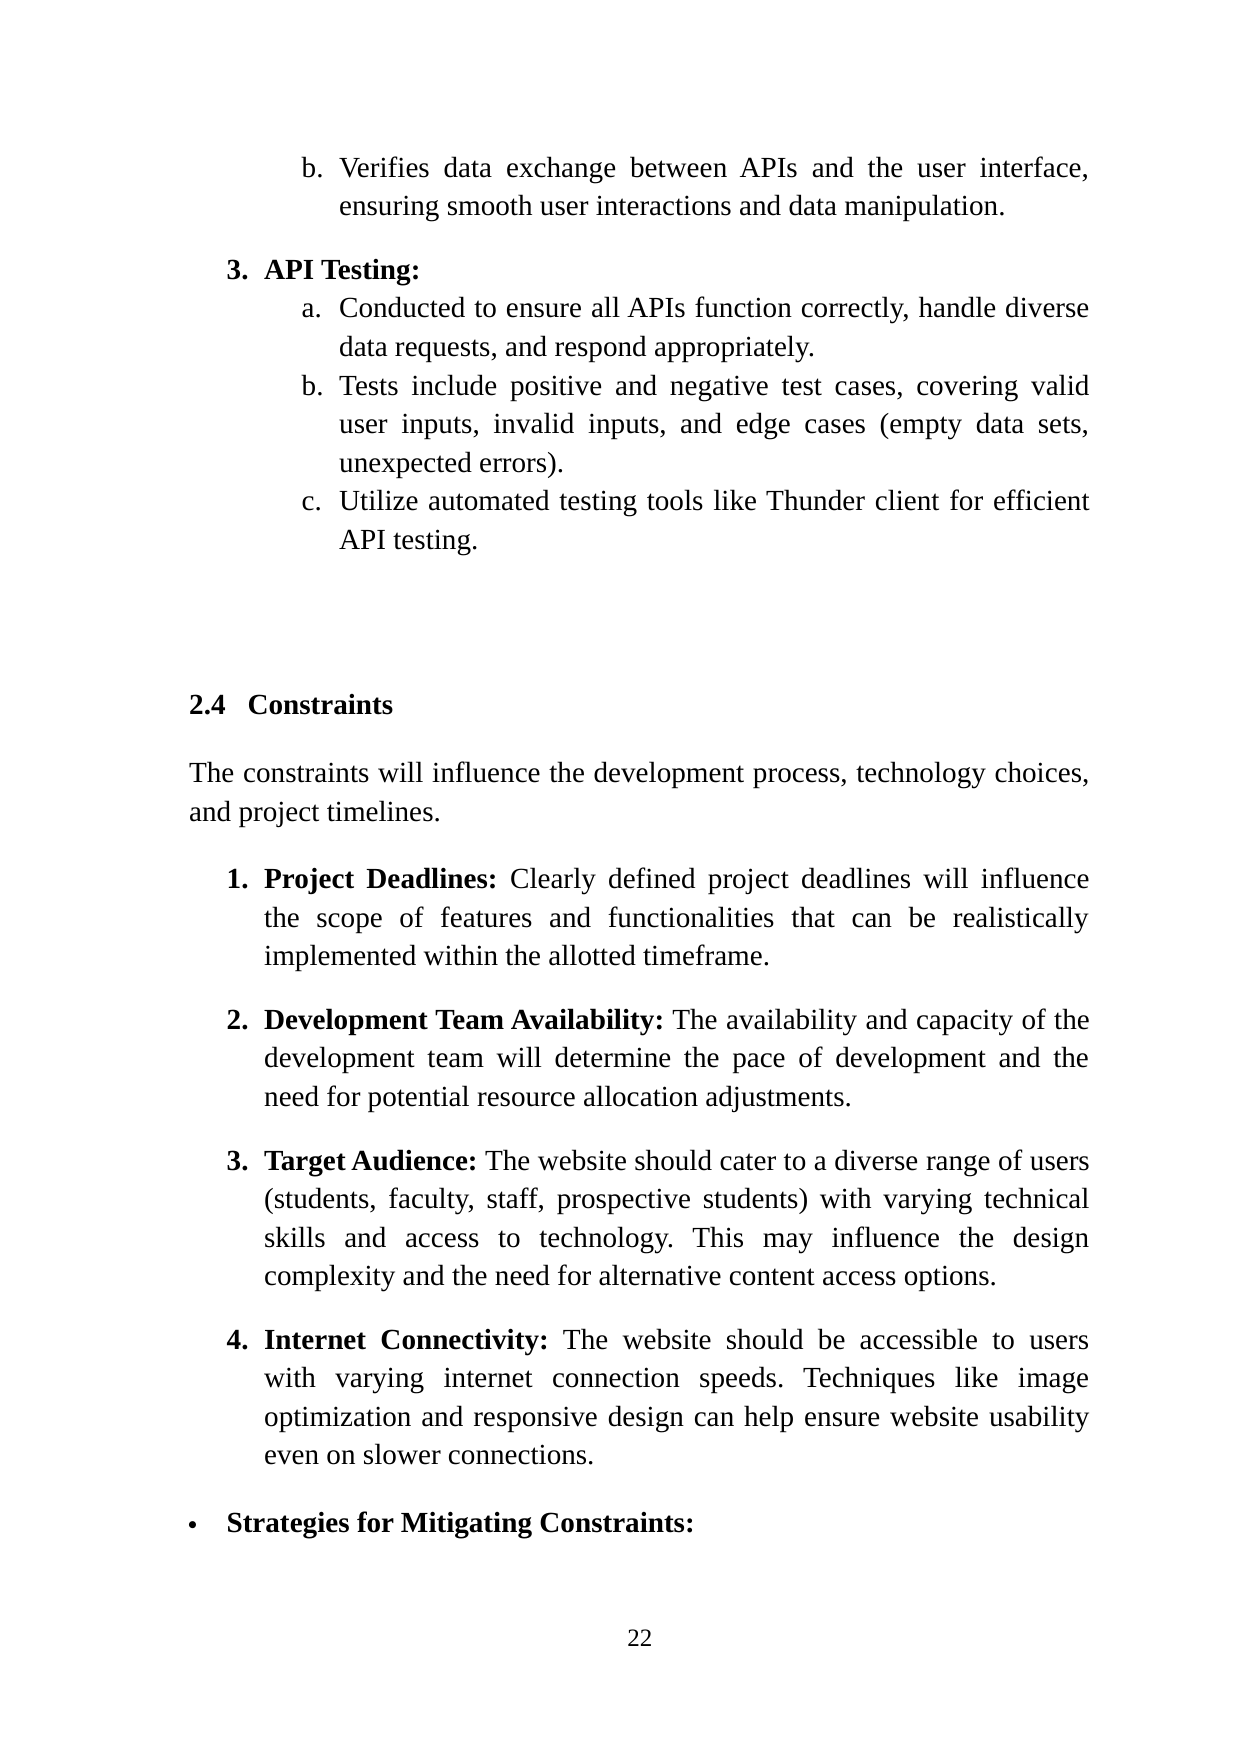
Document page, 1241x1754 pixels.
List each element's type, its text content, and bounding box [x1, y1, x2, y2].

list Conducted to ensure all APIs function correctly, handle diverse data requests, and respond appropriately. [301, 291, 1090, 363]
list Internet Connectivity: The website should be accessible to users with varying internet connection speeds. Techniques like image optimization and responsive design can help ensure website usability even on slower connections. [226, 1322, 1090, 1471]
list Tests include positive and negative test cases, covering valid user inputs, invalid inputs, and edge cases (empty data sets, unexpected errors). [301, 368, 1090, 478]
list Project Deadlines: Clearly defined project deadlines will influence the scope of features and functionalities that can be realistically implemented within the allotted timeframe. [226, 861, 1090, 972]
list Utilize automated testing tools like Thunder client for efficient API testing. [301, 483, 1090, 555]
list Verifies data exchange between APIs and the user interface, ensuring smooth user interactions and data manipulation. [301, 150, 1090, 222]
list Strategies for Mitigating Constraints: [189, 1505, 1090, 1539]
list Development Team Availability: The availability and capacity of the development team will determine the pace of development and the need for potential resource allocation adjustments. [226, 1002, 1090, 1113]
list API Testing: [226, 252, 1090, 286]
text The constraints will influence the development process, technology choices, and project timelines. [189, 755, 1090, 827]
list Target Audience: The website should cater to a diverse range of users (students, faculty, staff, prospective students) with varying technical skills and access to technology. This may influence the design complexity and the need for alternative content access options. [226, 1143, 1090, 1292]
text 2.4 Constraints [189, 687, 1090, 721]
